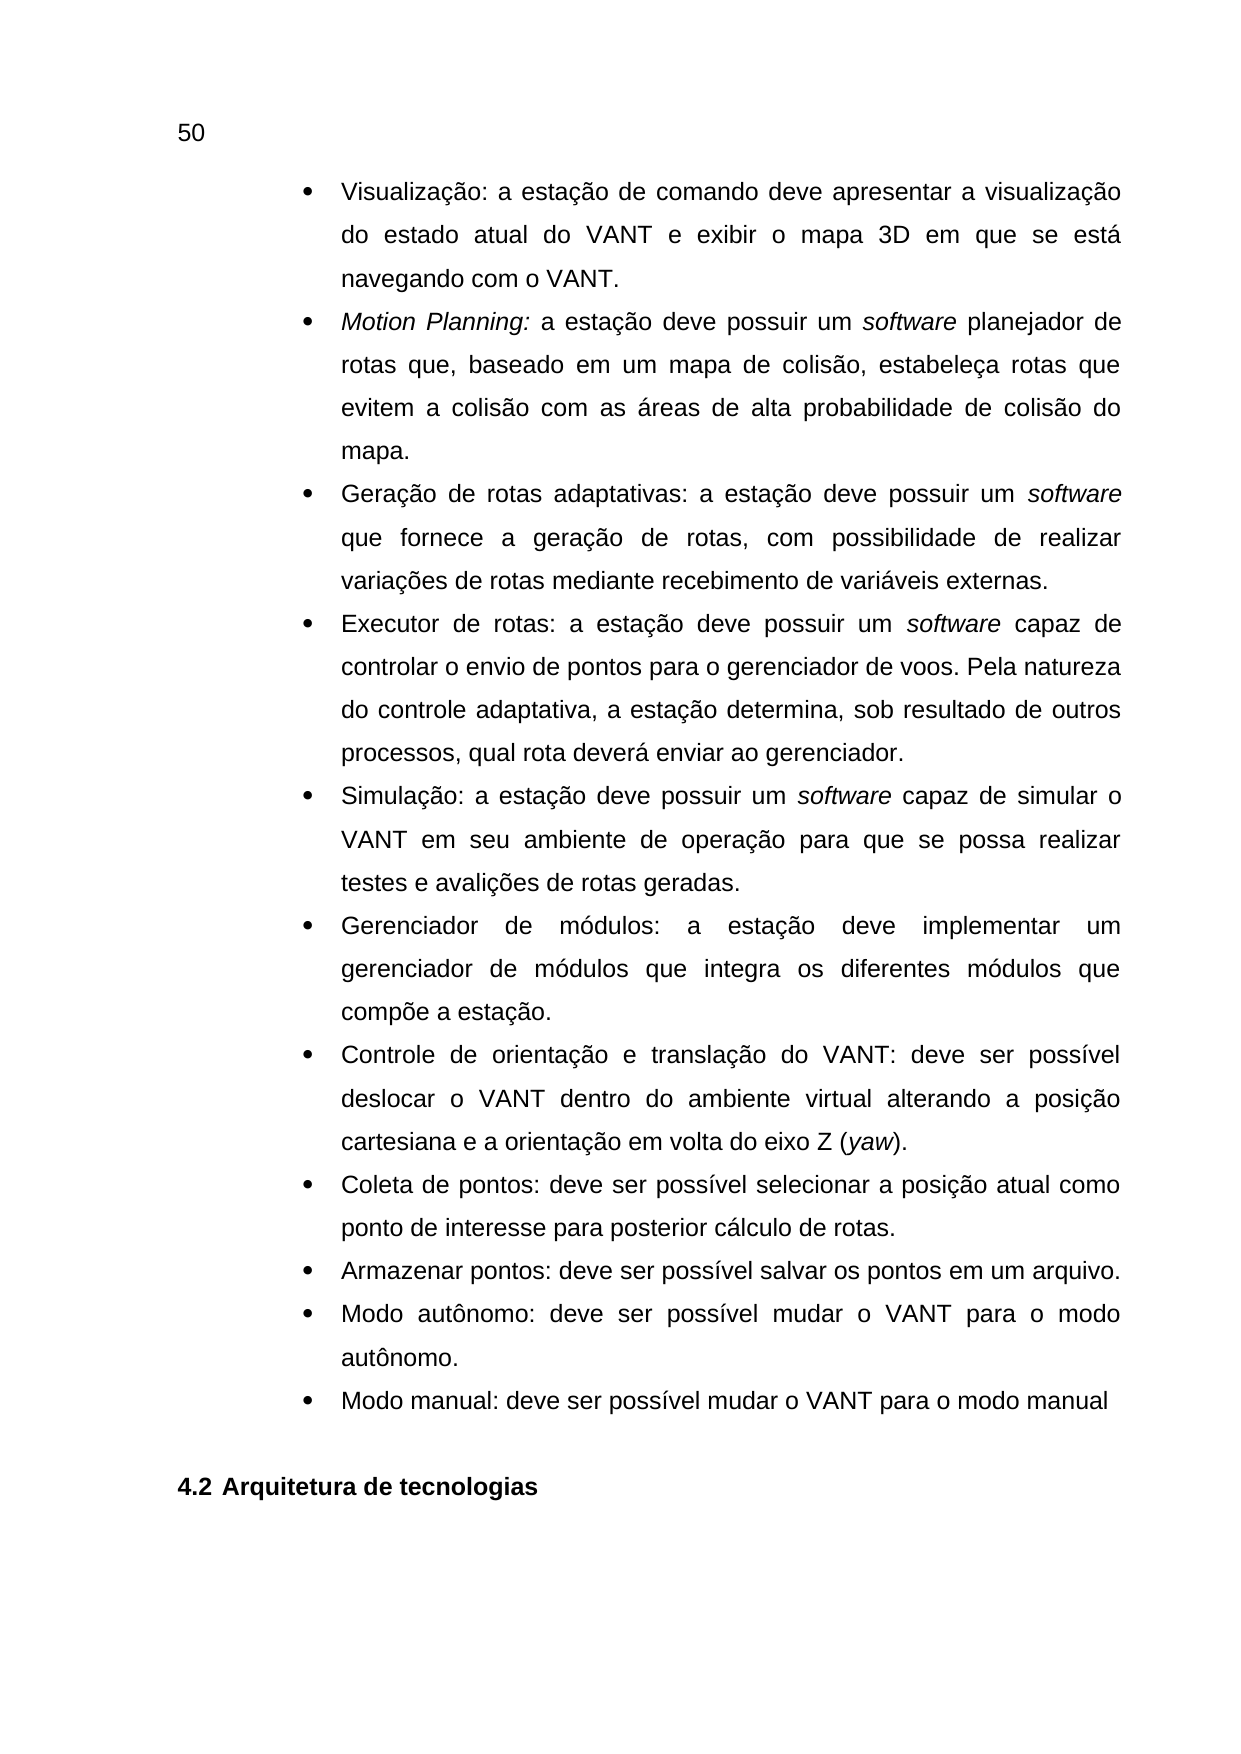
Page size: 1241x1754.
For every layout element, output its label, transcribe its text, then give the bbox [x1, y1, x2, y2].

list Controle de orientação e translação do VANT: deve ser possível deslocar o VANT dentro do ambiente virtual alterando a posição cartesiana e a orientação em volta do eixo Z (yaw). [303, 1040, 1122, 1155]
list Modo autônomo: deve ser possível mudar o VANT para o modo autônomo. [303, 1299, 1122, 1371]
list Armazenar pontos: deve ser possível salvar os pontos em um arquivo. [303, 1256, 1122, 1285]
list Executor de rotas: a estação deve possuir um software capaz de controlar o envio de pontos para o gerenciador de voos. Pela natureza do controle adaptativa, a estação determina, sob resultado de outros processos, qual rota deverá enviar ao gerenciador. [303, 609, 1122, 767]
list Coleta de pontos: deve ser possível selecionar a posição atual como ponto de interesse para posterior cálculo de rotas. [303, 1170, 1122, 1242]
list Gerenciador de módulos: a estação deve implementar um gerenciador de módulos que integra os diferentes módulos que compõe a estação. [303, 911, 1122, 1026]
list Modo manual: deve ser possível mudar o VANT para o modo manual [303, 1386, 1122, 1414]
subtitle Arquitetura de tecnologias [177, 1472, 1122, 1501]
list Visualização: a estação de comando deve apresentar a visualização do estado atual do VANT e exibir o mapa 3D em que se está navegando com o VANT. [303, 177, 1122, 292]
list Simulação: a estação deve possuir um software capaz de simular o VANT em seu ambiente de operação para que se possa realizar testes e avalições de rotas geradas. [303, 781, 1122, 896]
list Geração de rotas adaptativas: a estação deve possuir um software que fornece a geração de rotas, com possibilidade de realizar variações de rotas mediante recebimento de variáveis externas. [303, 479, 1122, 594]
list Motion Planning: a estação deve possuir um software planejador de rotas que, baseado em um mapa de colisão, estabeleça rotas que evitem a colisão com as áreas de alta probabilidade de colisão do mapa. [303, 307, 1122, 465]
